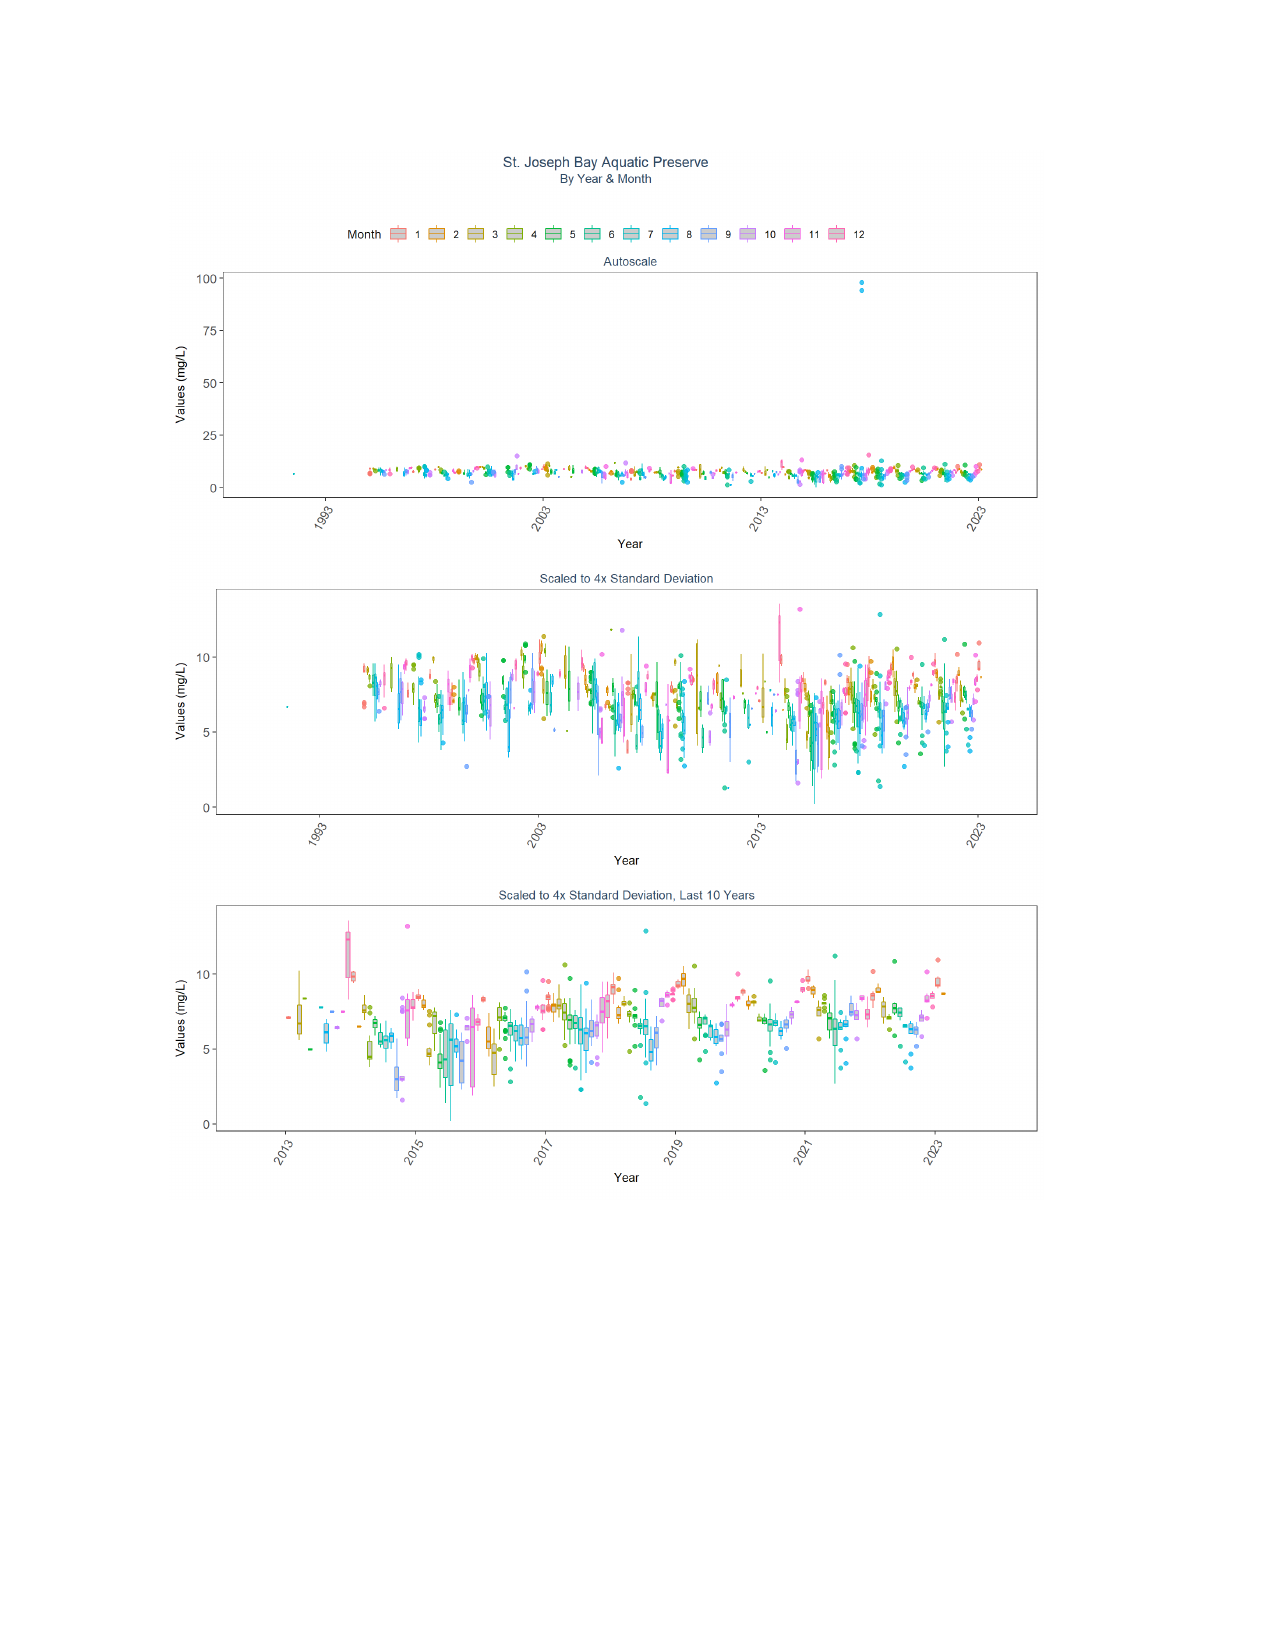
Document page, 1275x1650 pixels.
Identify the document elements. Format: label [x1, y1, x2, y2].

picture [168, 150, 1044, 1200]
